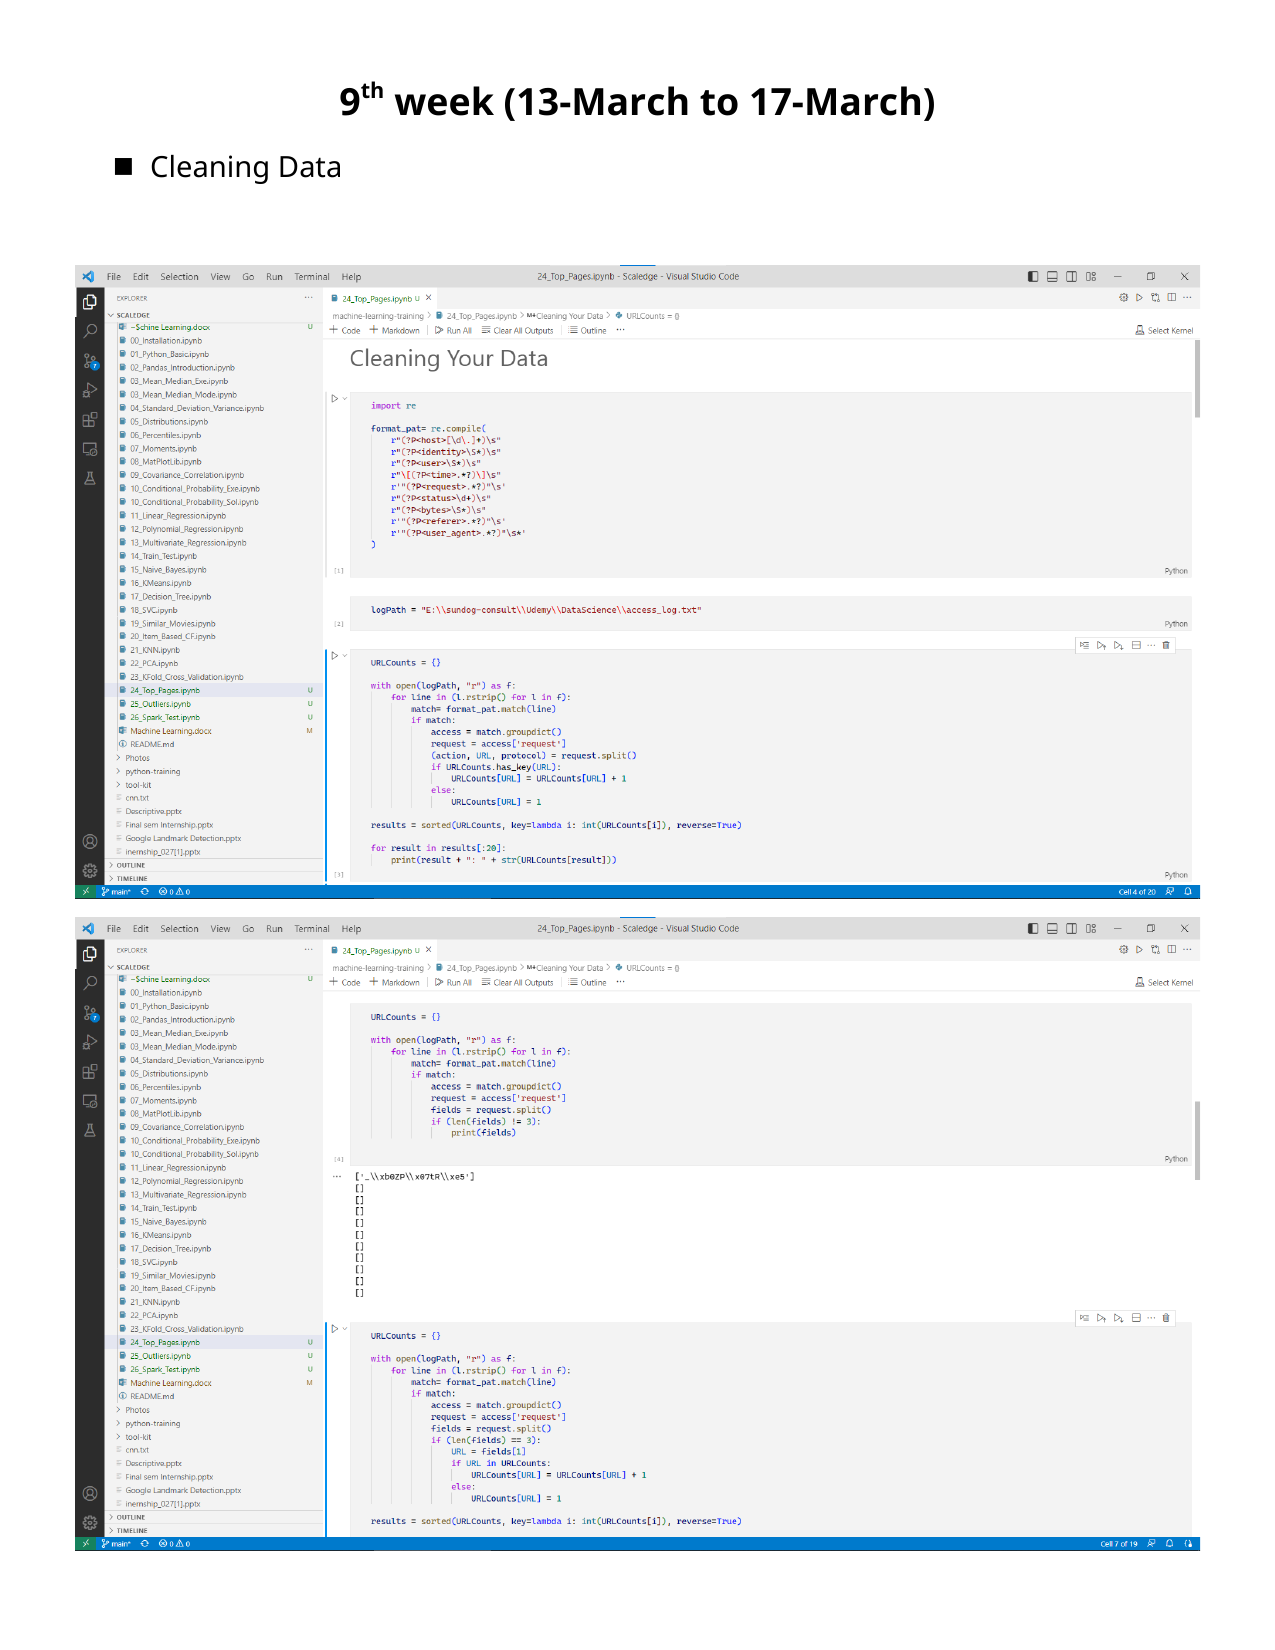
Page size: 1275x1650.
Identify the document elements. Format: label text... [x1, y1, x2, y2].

list Cleaning Data [112, 147, 1200, 186]
text 9th week (13-March to 17-March) [75, 75, 1200, 126]
picture [75, 265, 1200, 899]
picture [75, 917, 1200, 1551]
